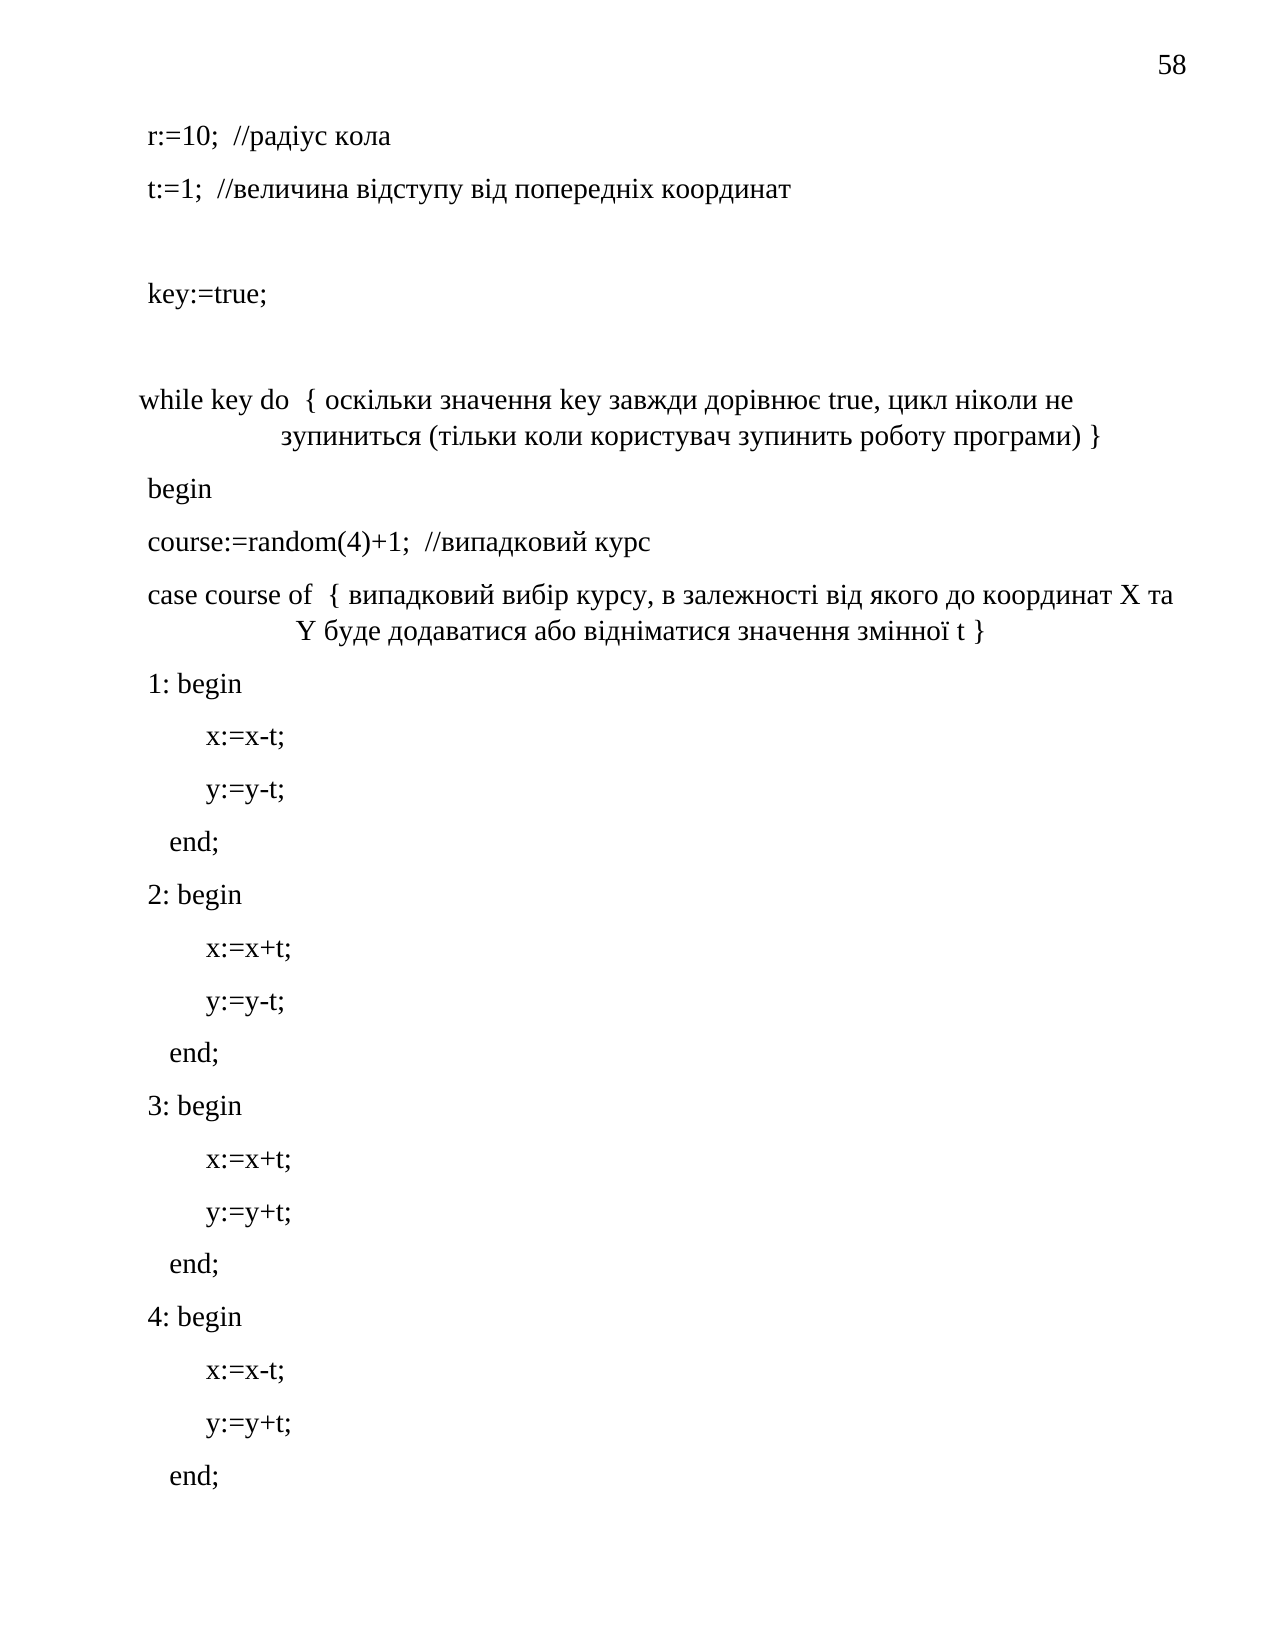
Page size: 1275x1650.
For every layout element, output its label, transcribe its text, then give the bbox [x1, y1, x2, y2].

text y:=y+t; [118, 1405, 1186, 1439]
text x:=x-t; [118, 718, 1186, 752]
text x:=x-t; [118, 1352, 1186, 1386]
text end; [118, 1247, 1186, 1280]
text y:=y-t; [118, 771, 1186, 805]
text begin [118, 471, 1186, 505]
text case course of { випадковий вибір курсу, в залежності від якого до координат Х та Y буде додаватися або відніматися значення змінної t } [118, 577, 1186, 646]
text end; [118, 1035, 1186, 1069]
text r:=10; //радіус кола [118, 118, 1186, 152]
text y:=y+t; [118, 1194, 1186, 1227]
text 4: begin [118, 1299, 1186, 1333]
text 2: begin [118, 877, 1186, 911]
text t:=1; //величина відступу від попередніх координат [118, 171, 1186, 204]
text key:=true; [118, 277, 1186, 310]
text 3: begin [118, 1088, 1186, 1122]
text while key do { оскільки значення key завжди дорівнює true, цикл ніколи не зупиниться (тільки коли користувач зупинить роботу програми) } [138, 382, 1186, 452]
text x:=x+t; [118, 930, 1186, 963]
text y:=y-t; [118, 983, 1186, 1016]
text 1: begin [118, 666, 1186, 699]
text end; [118, 1458, 1186, 1491]
text course:=random(4)+1; //випадковий курс [118, 524, 1186, 557]
text x:=x+t; [118, 1141, 1186, 1174]
text end; [118, 824, 1186, 858]
